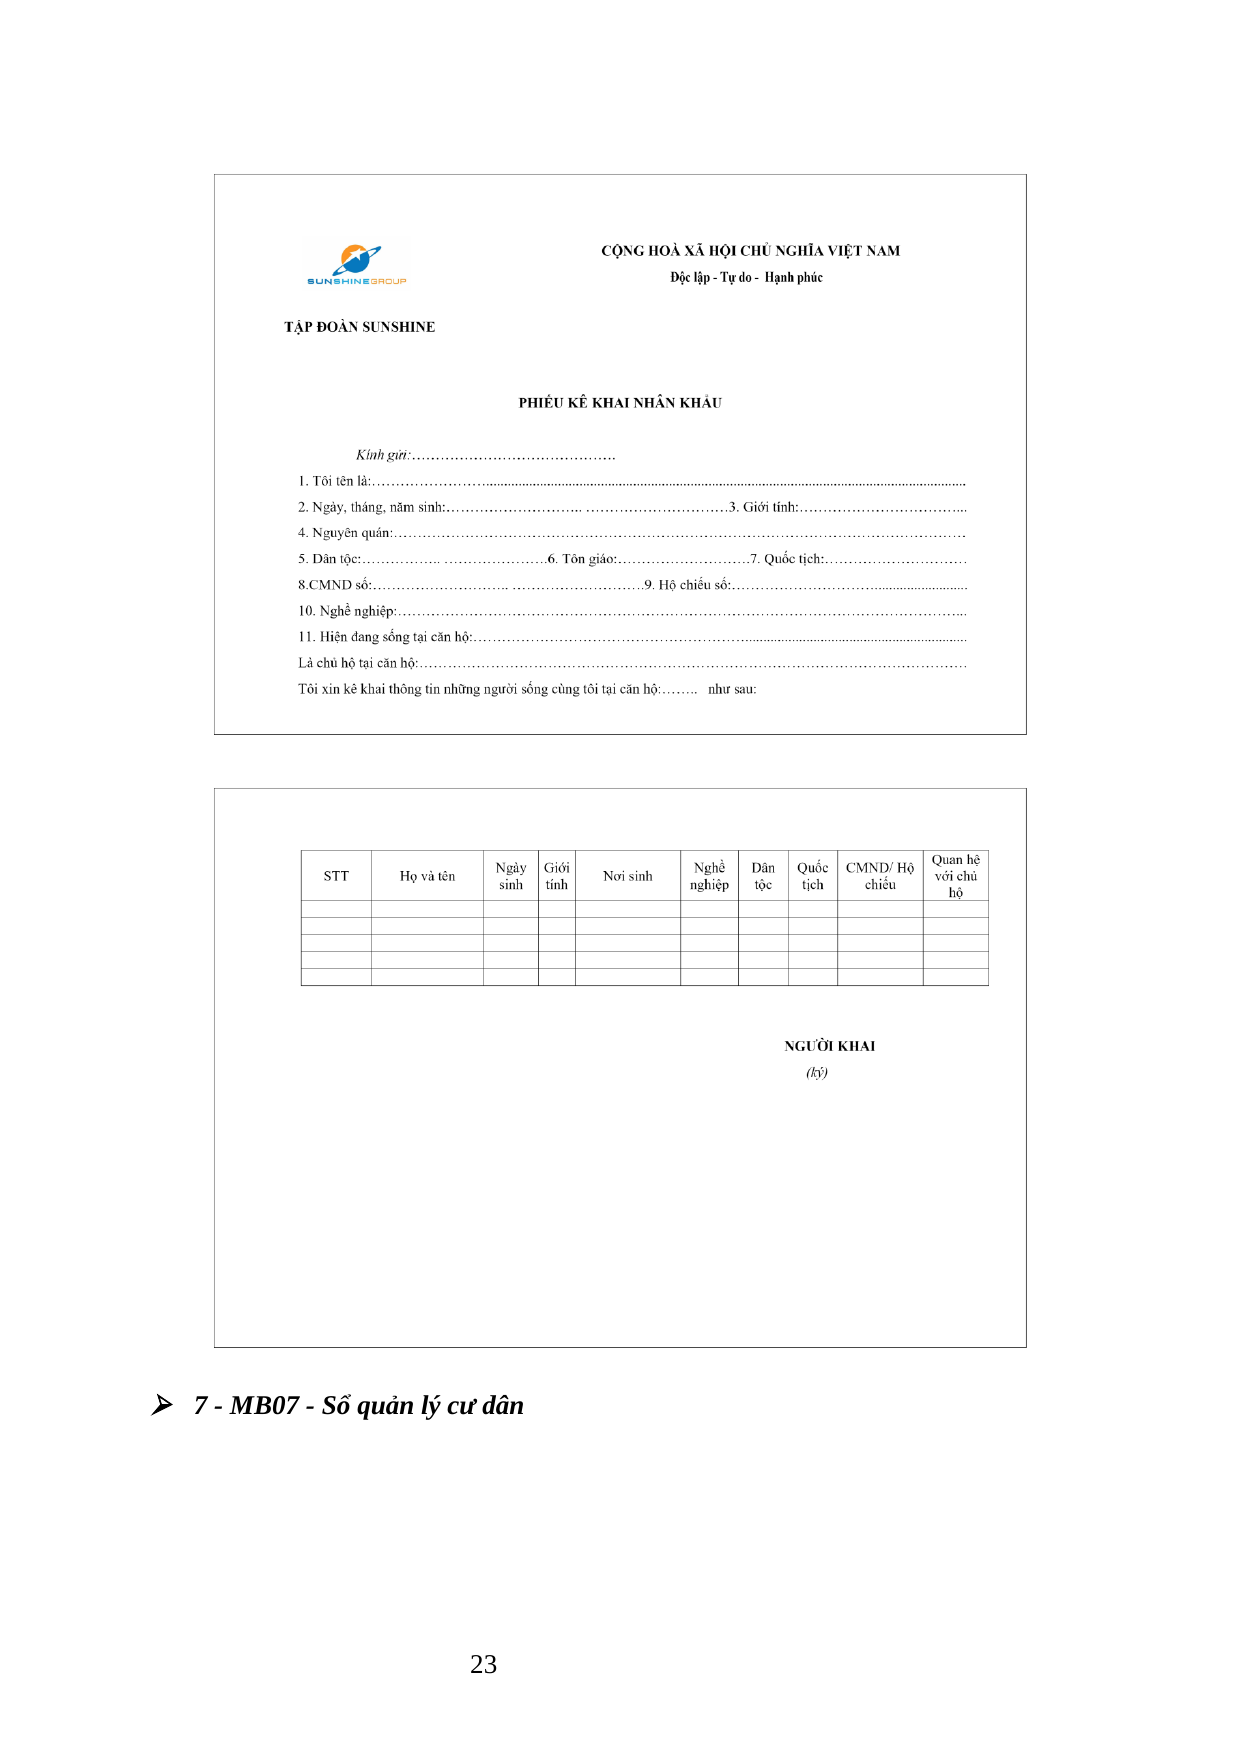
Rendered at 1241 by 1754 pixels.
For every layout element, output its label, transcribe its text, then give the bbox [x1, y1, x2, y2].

list 7 - MB07 - Sổ quản lý cư dân [150, 1389, 1090, 1420]
picture [189, 150, 1051, 759]
picture [189, 763, 1051, 1372]
